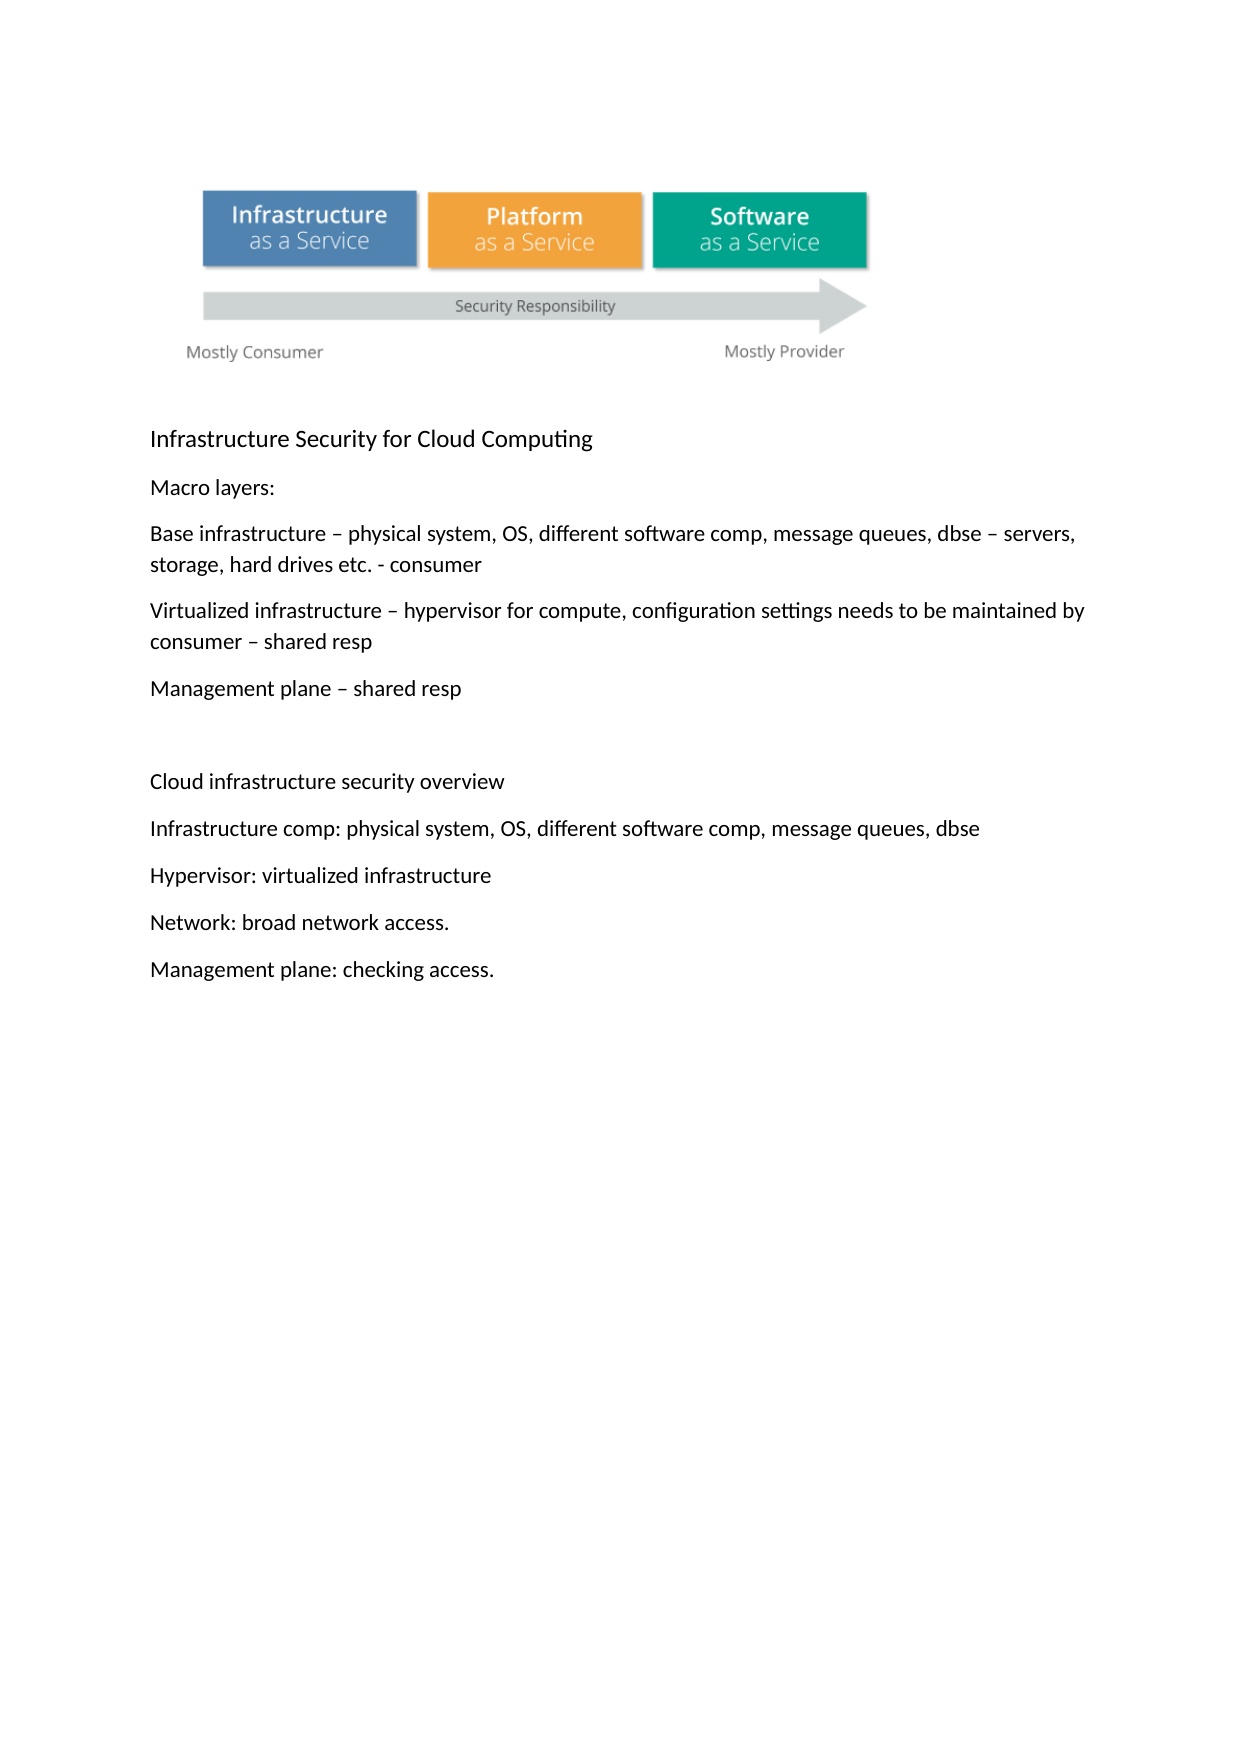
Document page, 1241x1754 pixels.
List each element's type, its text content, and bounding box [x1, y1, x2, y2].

text Infrastructure Security for Cloud Computing [150, 423, 1090, 453]
text Management plane: checking access. [150, 955, 1090, 983]
text Management plane – shared resp [150, 674, 1090, 702]
text Network: broad network access. [150, 908, 1090, 936]
text Infrastructure comp: physical system, OS, different software comp, message queues, dbse [150, 814, 1090, 842]
text Cloud infrastructure security overview [150, 767, 1090, 795]
text Virtualized infrastructure – hypervisor for compute, configuration settings needs to be maintained by consumer – shared resp [150, 597, 1090, 655]
text Base infrastructure – physical system, OS, different software comp, message queues, dbse – servers, storage, hard drives etc. - consumer [150, 519, 1090, 578]
text Hypervisor: virtualized infrastructure [150, 861, 1090, 889]
picture [150, 150, 920, 405]
text Macro layers: [150, 473, 1090, 501]
